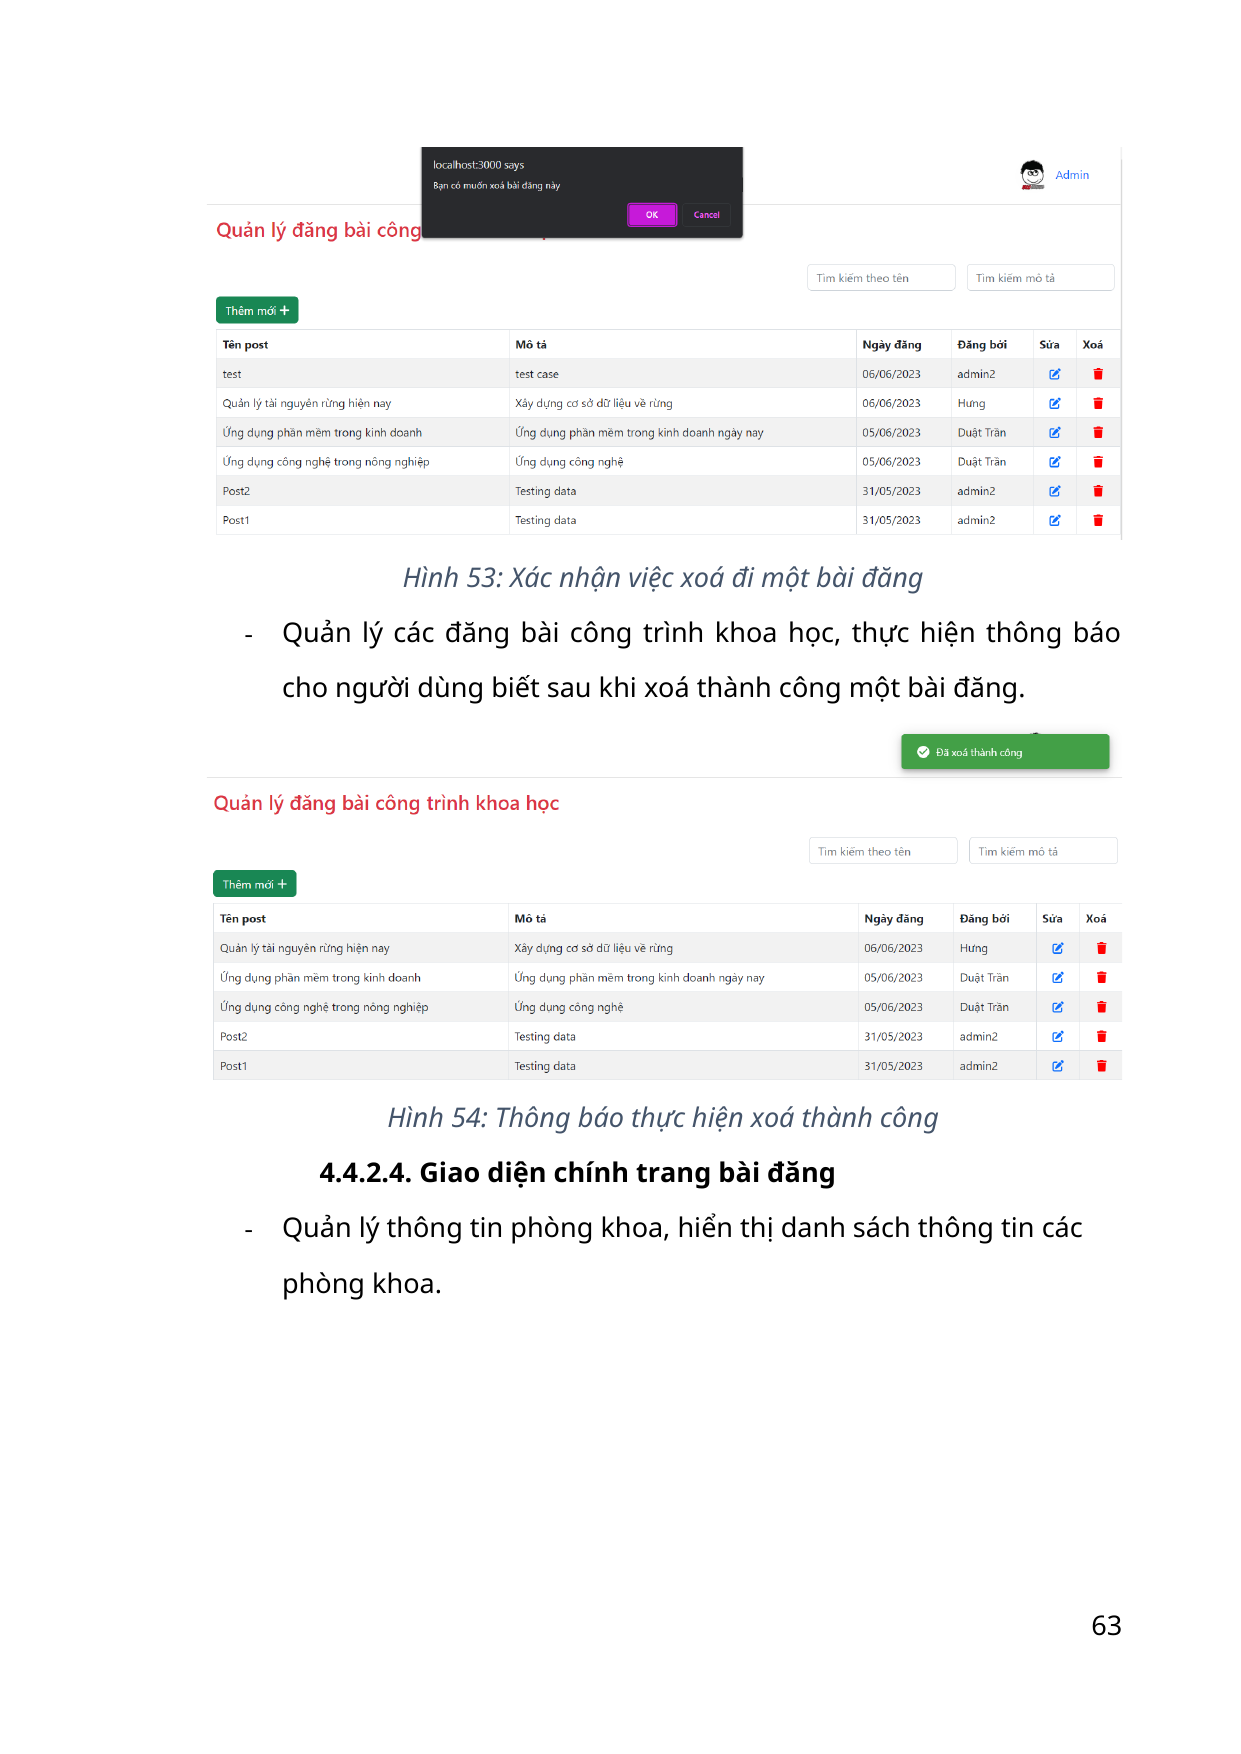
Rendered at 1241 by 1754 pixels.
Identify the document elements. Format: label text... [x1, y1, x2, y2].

text Hình 54: Thông báo thực hiện xoá thành công [207, 1098, 1122, 1135]
list Quản lý các đăng bài công trình khoa học, thực hiện thông báo cho người dùng biết sau khi xoá thành công một bài đăng. [244, 613, 1122, 706]
list Quản lý thông tin phòng khoa, hiển thị danh sách thông tin các phòng khoa. [244, 1209, 1122, 1301]
picture [206, 723, 1123, 1080]
text Hình 53: Xác nhận việc xoá đi một bài đăng [207, 558, 1122, 595]
picture [206, 147, 1123, 540]
subtitle 4.4.2.4. Giao diện chính trang bài đăng [319, 1154, 1122, 1191]
